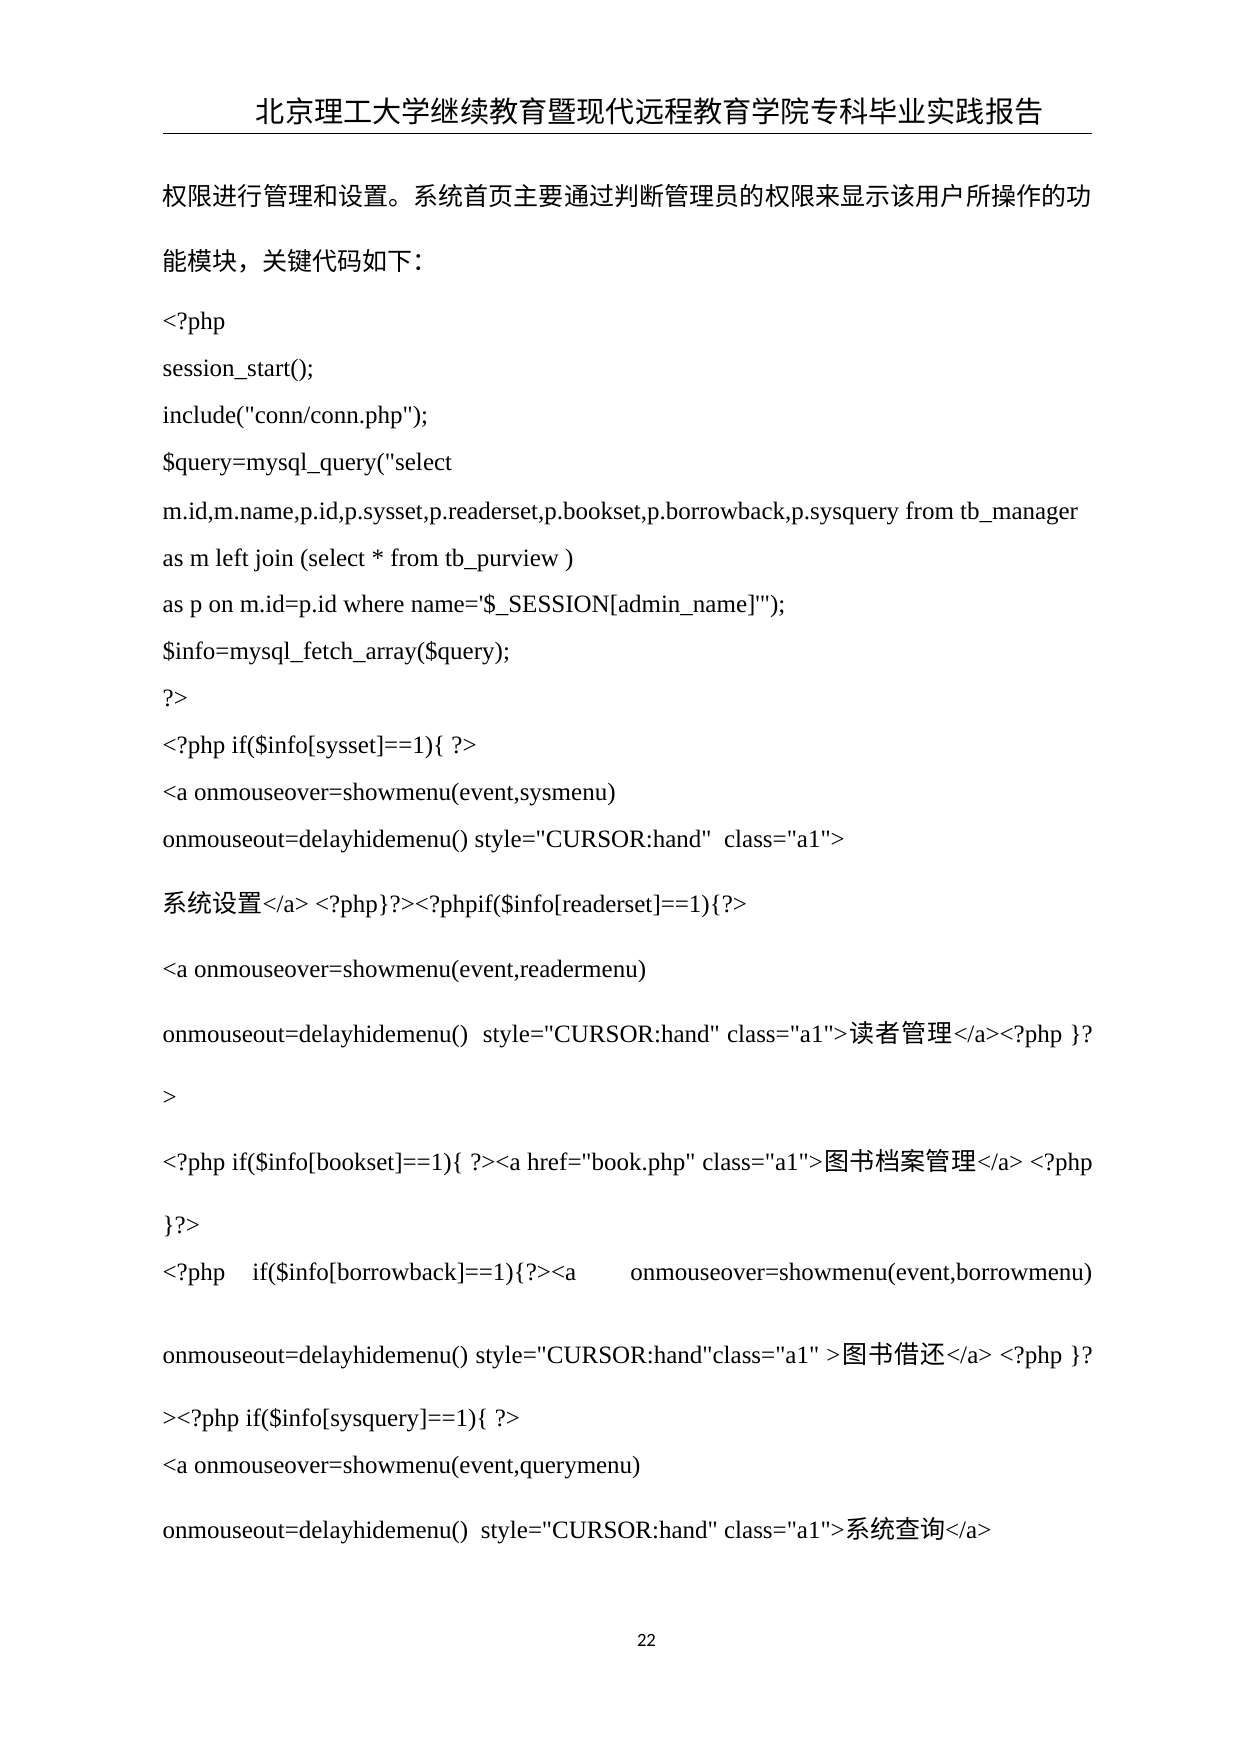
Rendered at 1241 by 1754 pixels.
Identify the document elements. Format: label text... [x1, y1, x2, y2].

text onmouseout=delayhidemenu() style="CURSOR:hand" class="a1">系统查询</a> [162, 1495, 1092, 1560]
text <a onmouseover=showmenu(event,sysmenu) [162, 775, 1092, 808]
text <a onmouseover=showmenu(event,readermenu) [162, 952, 1092, 984]
text 系统设置</a> <?php}?><?phpif($info[readerset]==1){?> [162, 869, 1092, 934]
text ?> [162, 681, 1092, 714]
text onmouseout=delayhidemenu() style="CURSOR:hand" class="a1"> [162, 822, 1092, 854]
text <a onmouseover=showmenu(event,querymenu) [162, 1448, 1092, 1481]
text $query=mysql_query("select m.id,m.name,p.id,p.sysset,p.readerset,p.bookset,p.borrowback,p.sysquery from tb_manager [162, 445, 1092, 526]
text <?php [162, 304, 1092, 337]
text include("conn/conn.php"); [162, 398, 1092, 431]
text as p on m.id=p.id where name='$_SESSION[admin_name]'"); [162, 588, 1092, 620]
text session_start(); [162, 351, 1092, 384]
text <?php if($info[bookset]==1){ ?><a href="book.php" class="a1">图书档案管理</a> <?php }?> [162, 1127, 1092, 1241]
text <?php if($info[borrowback]==1){?><a onmouseover=showmenu(event,borrowmenu) onmouseout=delayhidemenu() style="CURSOR:hand"class="a1" >图书借还</a> <?php }?><?php if($info[sysquery]==1){ ?> [162, 1255, 1092, 1434]
text as m left join (select * from tb_purview ) [162, 541, 1092, 573]
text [162, 162, 1092, 292]
text onmouseout=delayhidemenu() style="CURSOR:hand" class="a1">读者管理</a><?php }?> [162, 999, 1092, 1113]
text $info=mysql_fetch_array($query); [162, 634, 1092, 667]
text <?php if($info[sysset]==1){ ?> [162, 728, 1092, 761]
